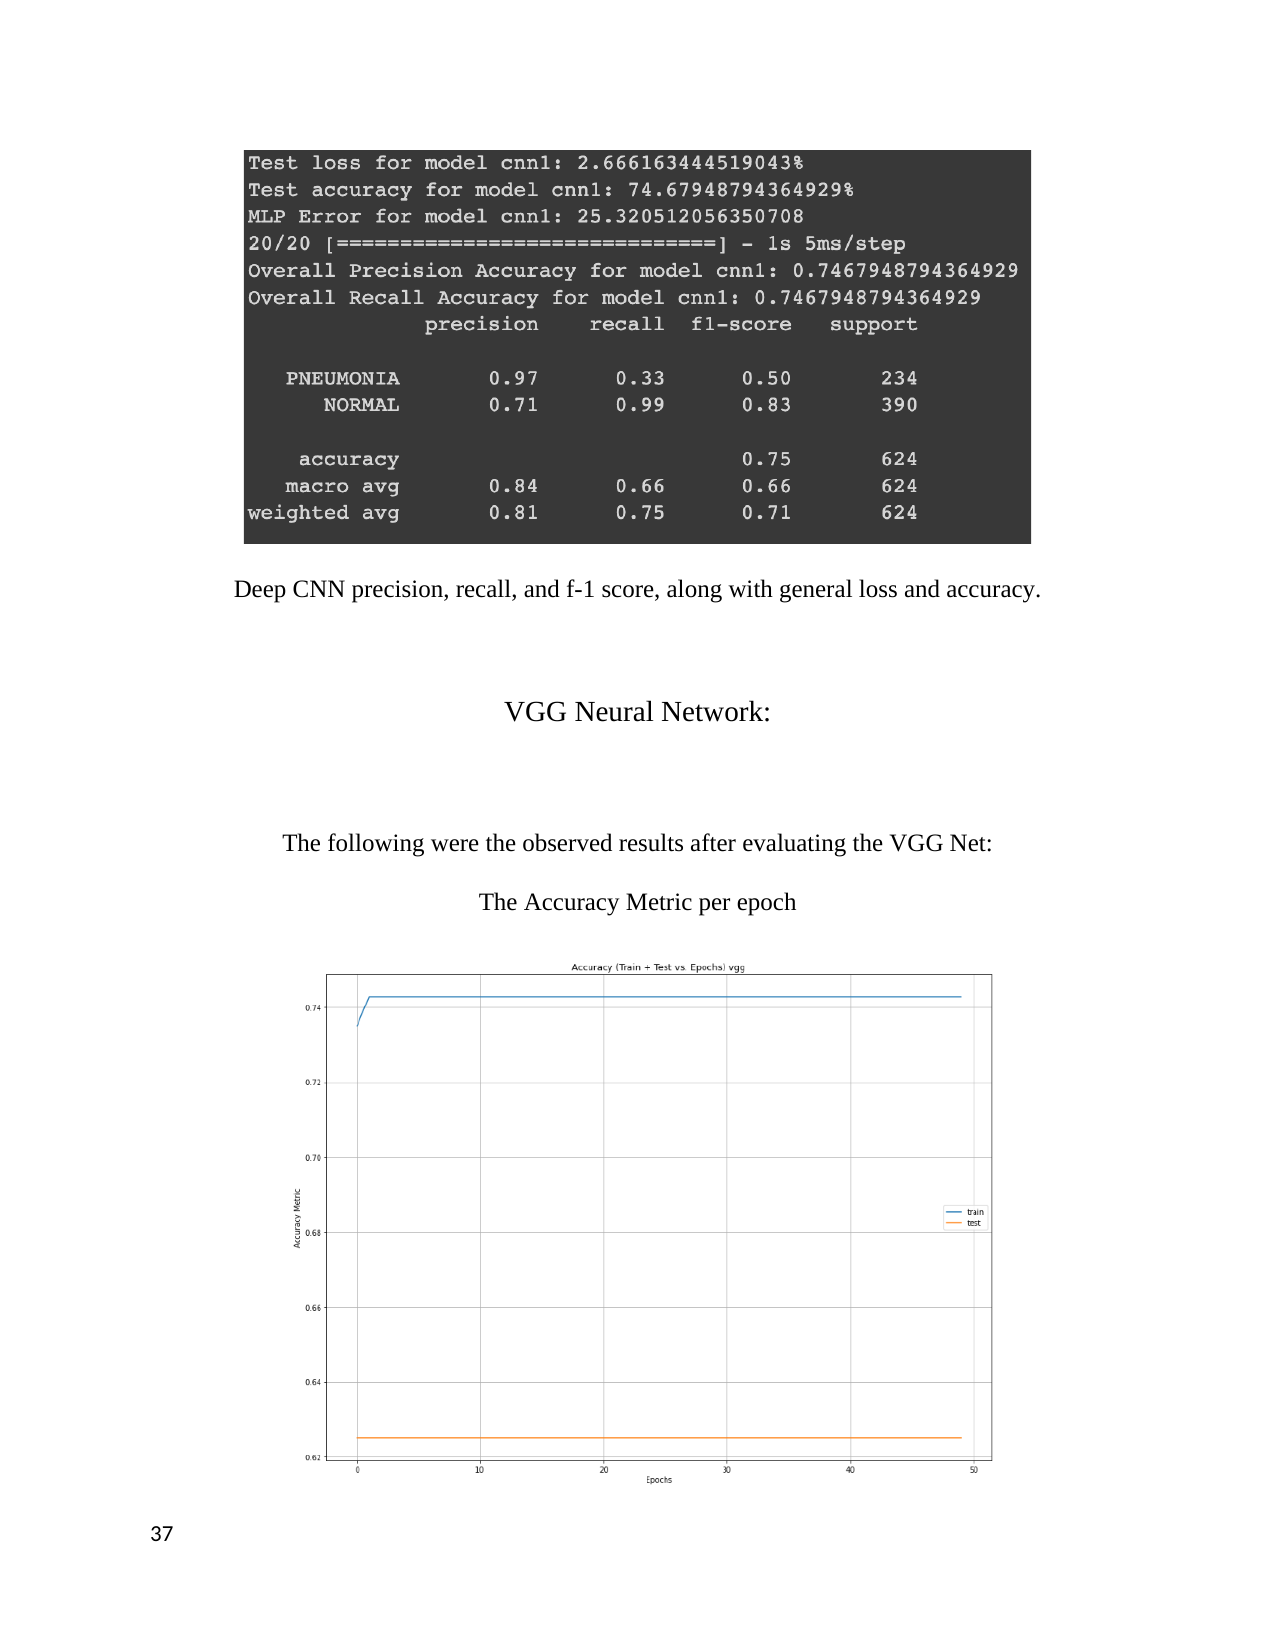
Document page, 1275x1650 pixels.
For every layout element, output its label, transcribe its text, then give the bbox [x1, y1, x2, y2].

text The Accuracy Metric per epoch [150, 887, 1125, 916]
text The following were the observed results after evaluating the VGG Net: [150, 828, 1125, 856]
text VGG Neural Network: [150, 694, 1125, 727]
text Deep CNN precision, recall, and f-1 score, along with general loss and accuracy. [150, 574, 1125, 603]
